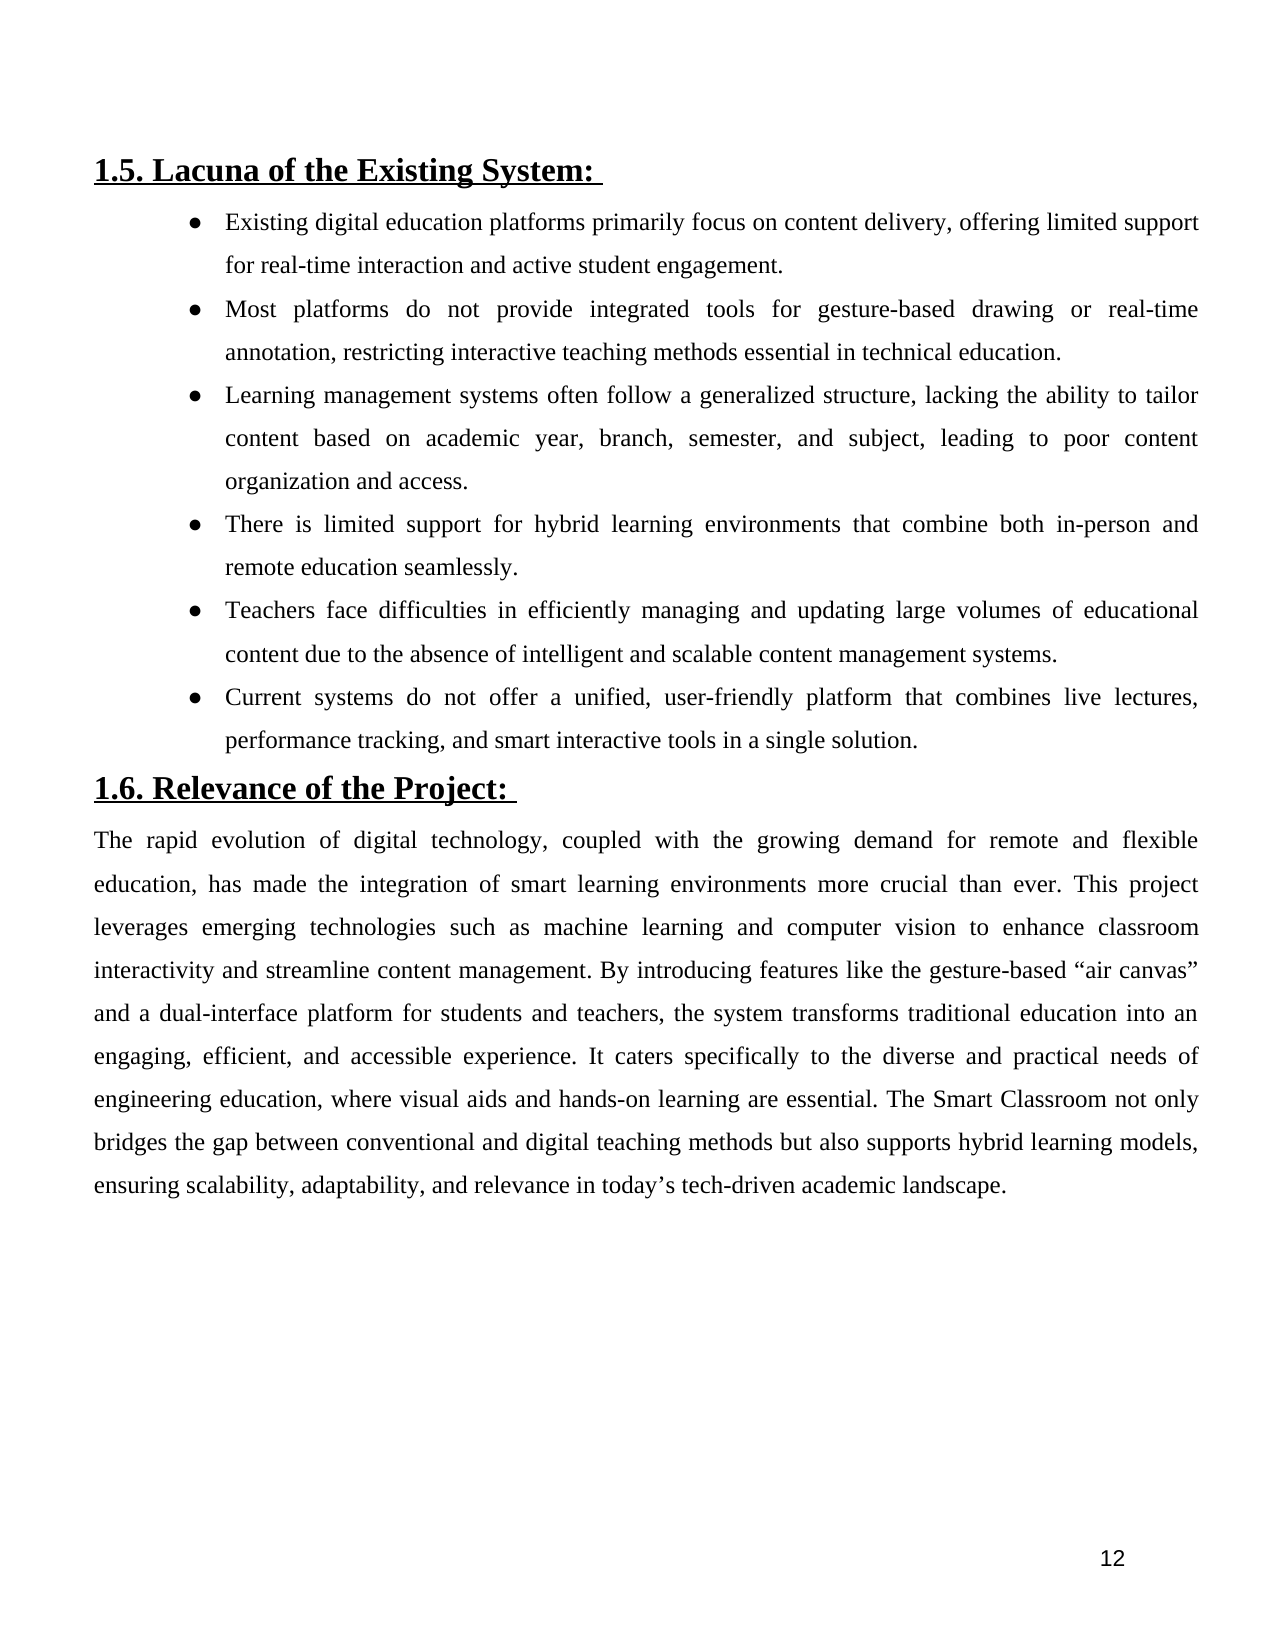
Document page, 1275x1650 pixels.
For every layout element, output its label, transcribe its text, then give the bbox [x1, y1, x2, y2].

text 1.5. Lacuna of the Existing System: [94, 150, 1200, 188]
text 1.6. Relevance of the Project: [94, 768, 1200, 806]
list Current systems do not offer a unified, user-friendly platform that combines live lectures, performance tracking, and smart interactive tools in a single solution. [187, 682, 1200, 754]
list Existing digital education platforms primarily focus on content delivery, offering limited support for real-time interaction and active student engagement. [187, 207, 1200, 279]
list Most platforms do not provide integrated tools for gesture-based drawing or real-time annotation, restricting interactive teaching methods essential in technical education. [187, 294, 1200, 366]
list Learning management systems often follow a generalized structure, lacking the ability to tailor content based on academic year, branch, semester, and subject, leading to poor content organization and access. [187, 380, 1200, 495]
text The rapid evolution of digital technology, coupled with the growing demand for remote and flexible education, has made the integration of smart learning environments more crucial than ever. This project leverages emerging technologies such as machine learning and computer vision to enhance classroom interactivity and streamline content management. By introducing features like the gesture-based “air canvas” and a dual-interface platform for students and teachers, the system transforms traditional education into an engaging, efficient, and accessible experience. It caters specifically to the diverse and practical needs of engineering education, where visual aids and hands-on learning are essential. The Smart Classroom not only bridges the gap between conventional and digital teaching methods but also supports hybrid learning models, ensuring scalability, adaptability, and relevance in today’s tech-driven academic landscape. [94, 826, 1200, 1199]
list Teachers face difficulties in efficiently managing and updating large volumes of educational content due to the absence of intelligent and scalable content management systems. [187, 596, 1200, 667]
list There is limited support for hybrid learning environments that combine both in-person and remote education seamlessly. [187, 509, 1200, 581]
